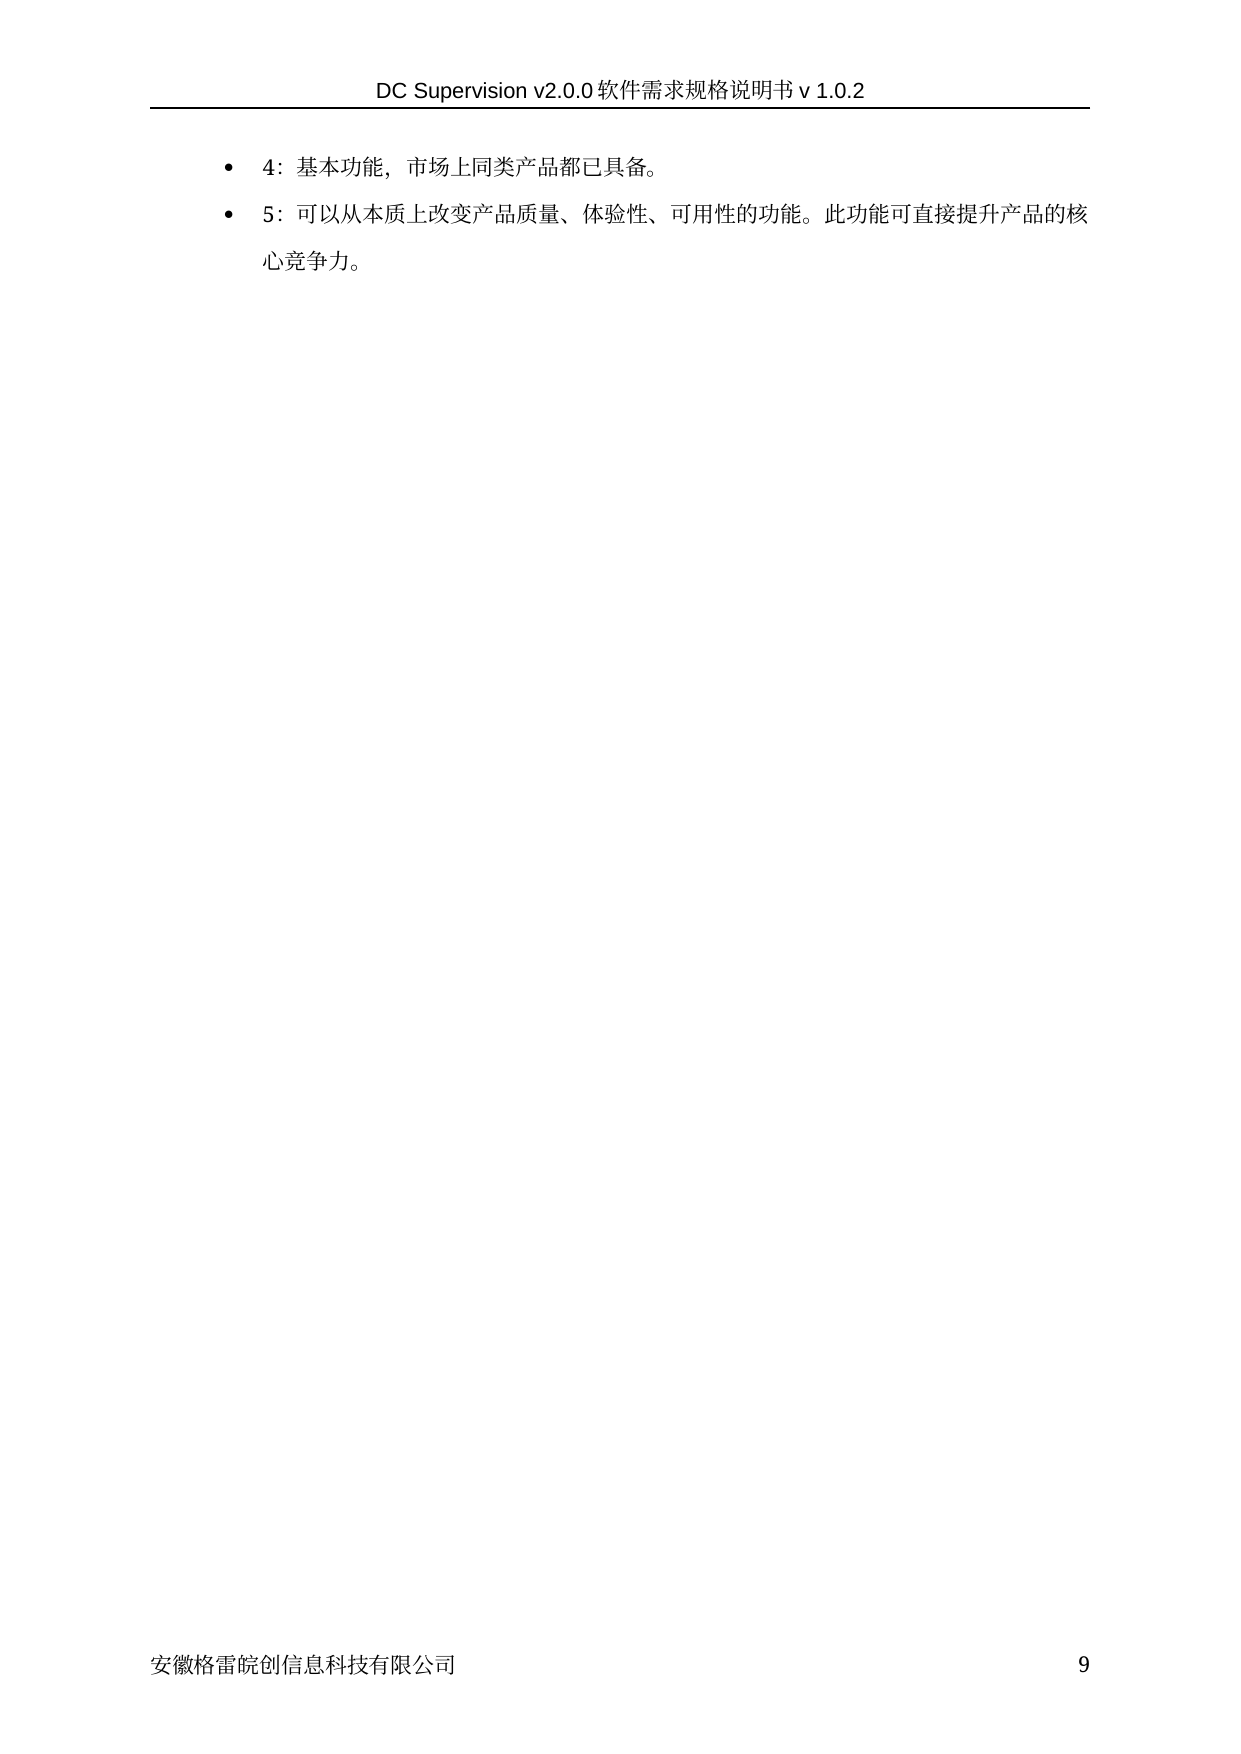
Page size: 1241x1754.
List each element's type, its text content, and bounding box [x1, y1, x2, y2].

list 5：可以从本质上改变产品质量、体验性、可用性的功能。此功能可直接提升产品的核心竞争力。 [225, 197, 1090, 276]
list 4：基本功能，市场上同类产品都已具备。 [225, 150, 1090, 182]
